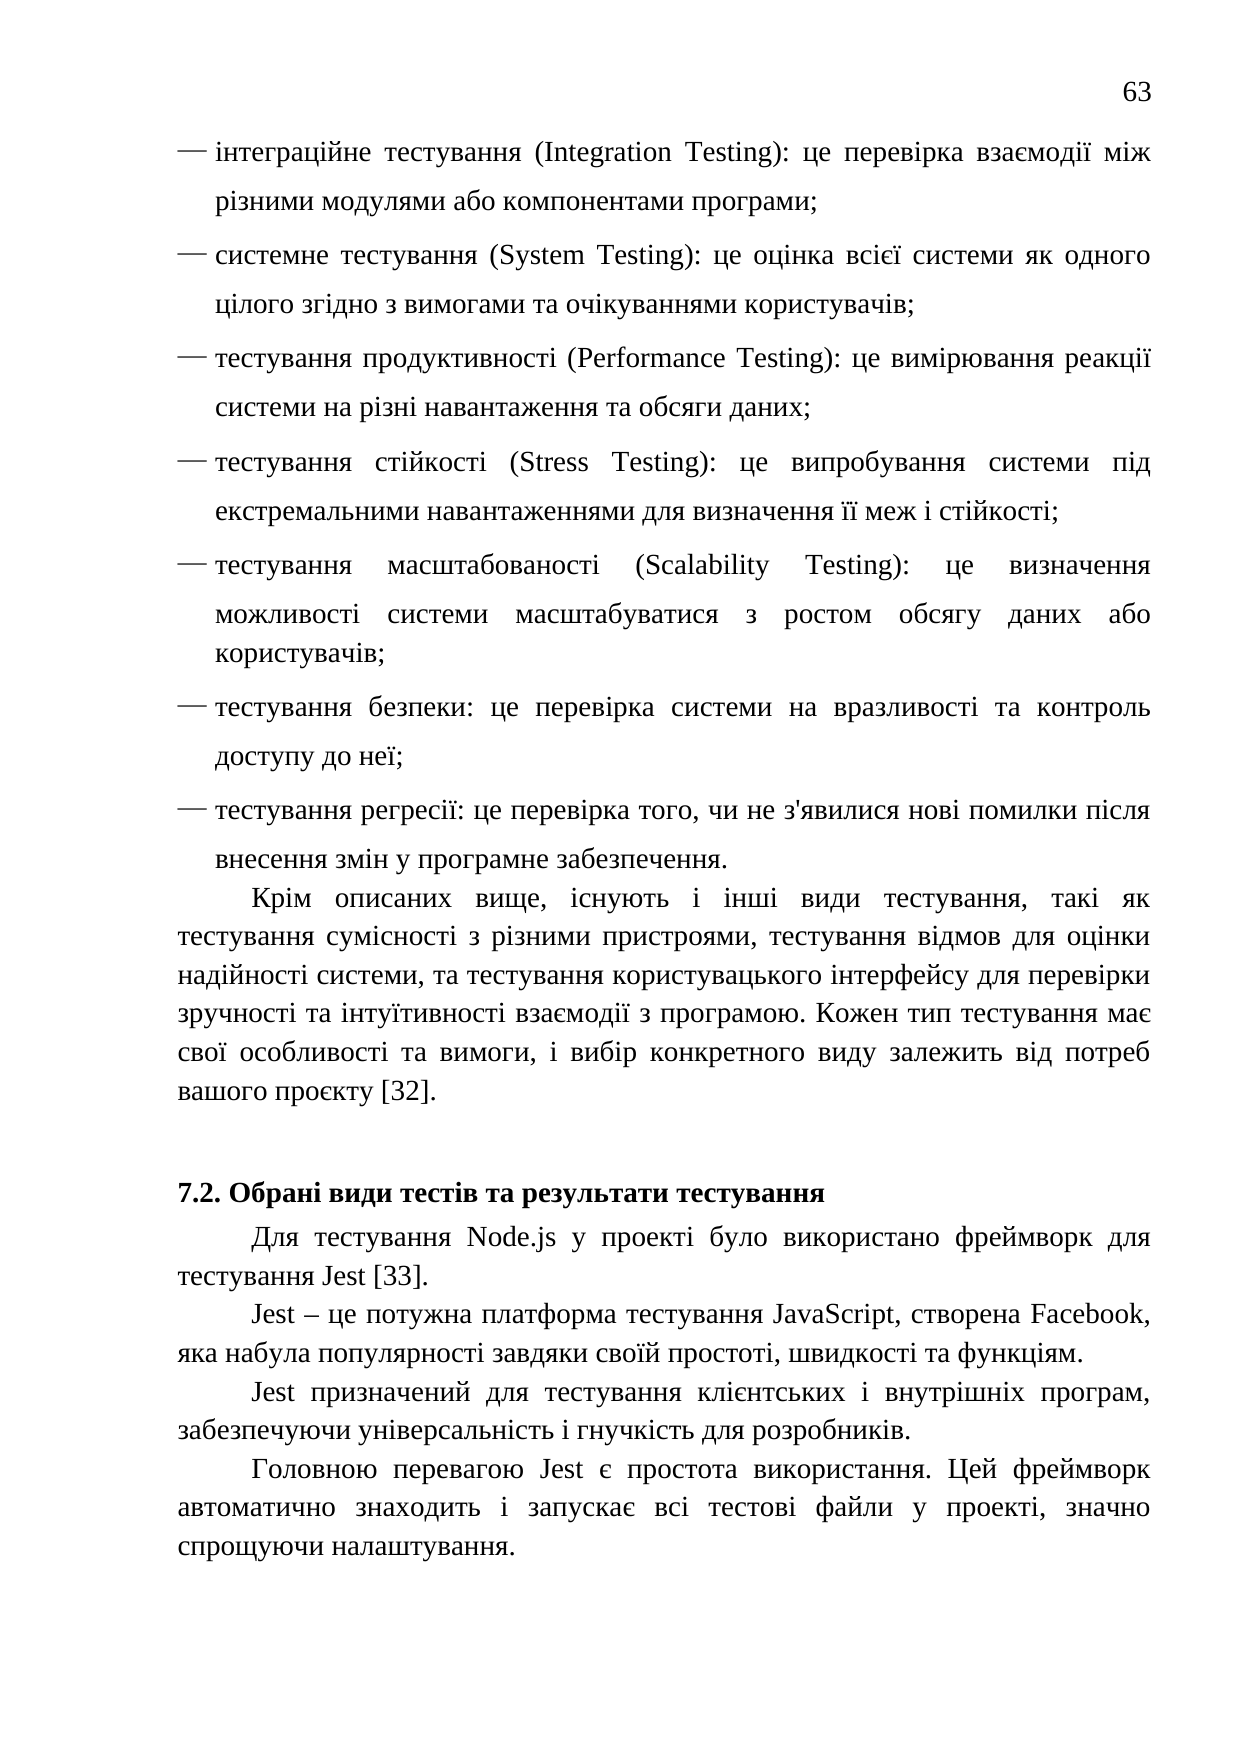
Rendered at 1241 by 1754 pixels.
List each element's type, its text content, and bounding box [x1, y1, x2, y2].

text Головною перевагою Jest є простота використання. Цей фреймворк автоматично знаходить і запускає всі тестові файли у проекті, значно спрощуючи налаштування. [177, 1451, 1152, 1561]
text Jest призначений для тестування клієнтських і внутрішніх програм, забезпечуючи універсальність і гнучкість для розробників. [177, 1374, 1152, 1446]
list тестування безпеки: це перевірка системи на вразливості та контроль доступу до неї; [177, 673, 1152, 772]
subtitle 7.2. Обрані види тестів та результати тестування [177, 1175, 1152, 1208]
list тестування регресії: це перевірка того, чи не з'явилися нові помилки після внесення змін у програмне забезпечення. [177, 777, 1152, 875]
list тестування продуктивності (Performance Testing): це вимірювання реакції системи на різні навантаження та обсяги даних; [177, 325, 1152, 423]
list інтеграційне тестування (Integration Testing): це перевірка взаємодії між різними модулями або компонентами програми; [177, 118, 1152, 216]
list тестування масштабованості (Scalability Testing): це визначення можливості системи масштабуватися з ростом обсягу даних або користувачів; [177, 531, 1152, 668]
list системне тестування (System Testing): це оцінка всієї системи як одного цілого згідно з вимогами та очікуваннями користувачів; [177, 221, 1152, 320]
list тестування стійкості (Stress Testing): це випробування системи під екстремальними навантаженнями для визначення її меж і стійкості; [177, 428, 1152, 526]
text Jest – це потужна платформа тестування JavaScript, створена Facebook, яка набула популярності завдяки своїй простоті, швидкості та функціям. [177, 1297, 1152, 1369]
text Для тестування Node.js у проекті було використано фреймворк для тестування Jest [33]. [177, 1219, 1152, 1292]
text Крім описаних вище, існують і інші види тестування, такі як тестування сумісності з різними пристроями, тестування відмов для оцінки надійності системи, та тестування користувацького інтерфейсу для перевірки зручності та інтуїтивності взаємодії з програмою. Кожен тип тестування має свої особливості та вимоги, і вибір конкретного виду залежить від потреб вашого проєкту [32]. [177, 880, 1152, 1106]
